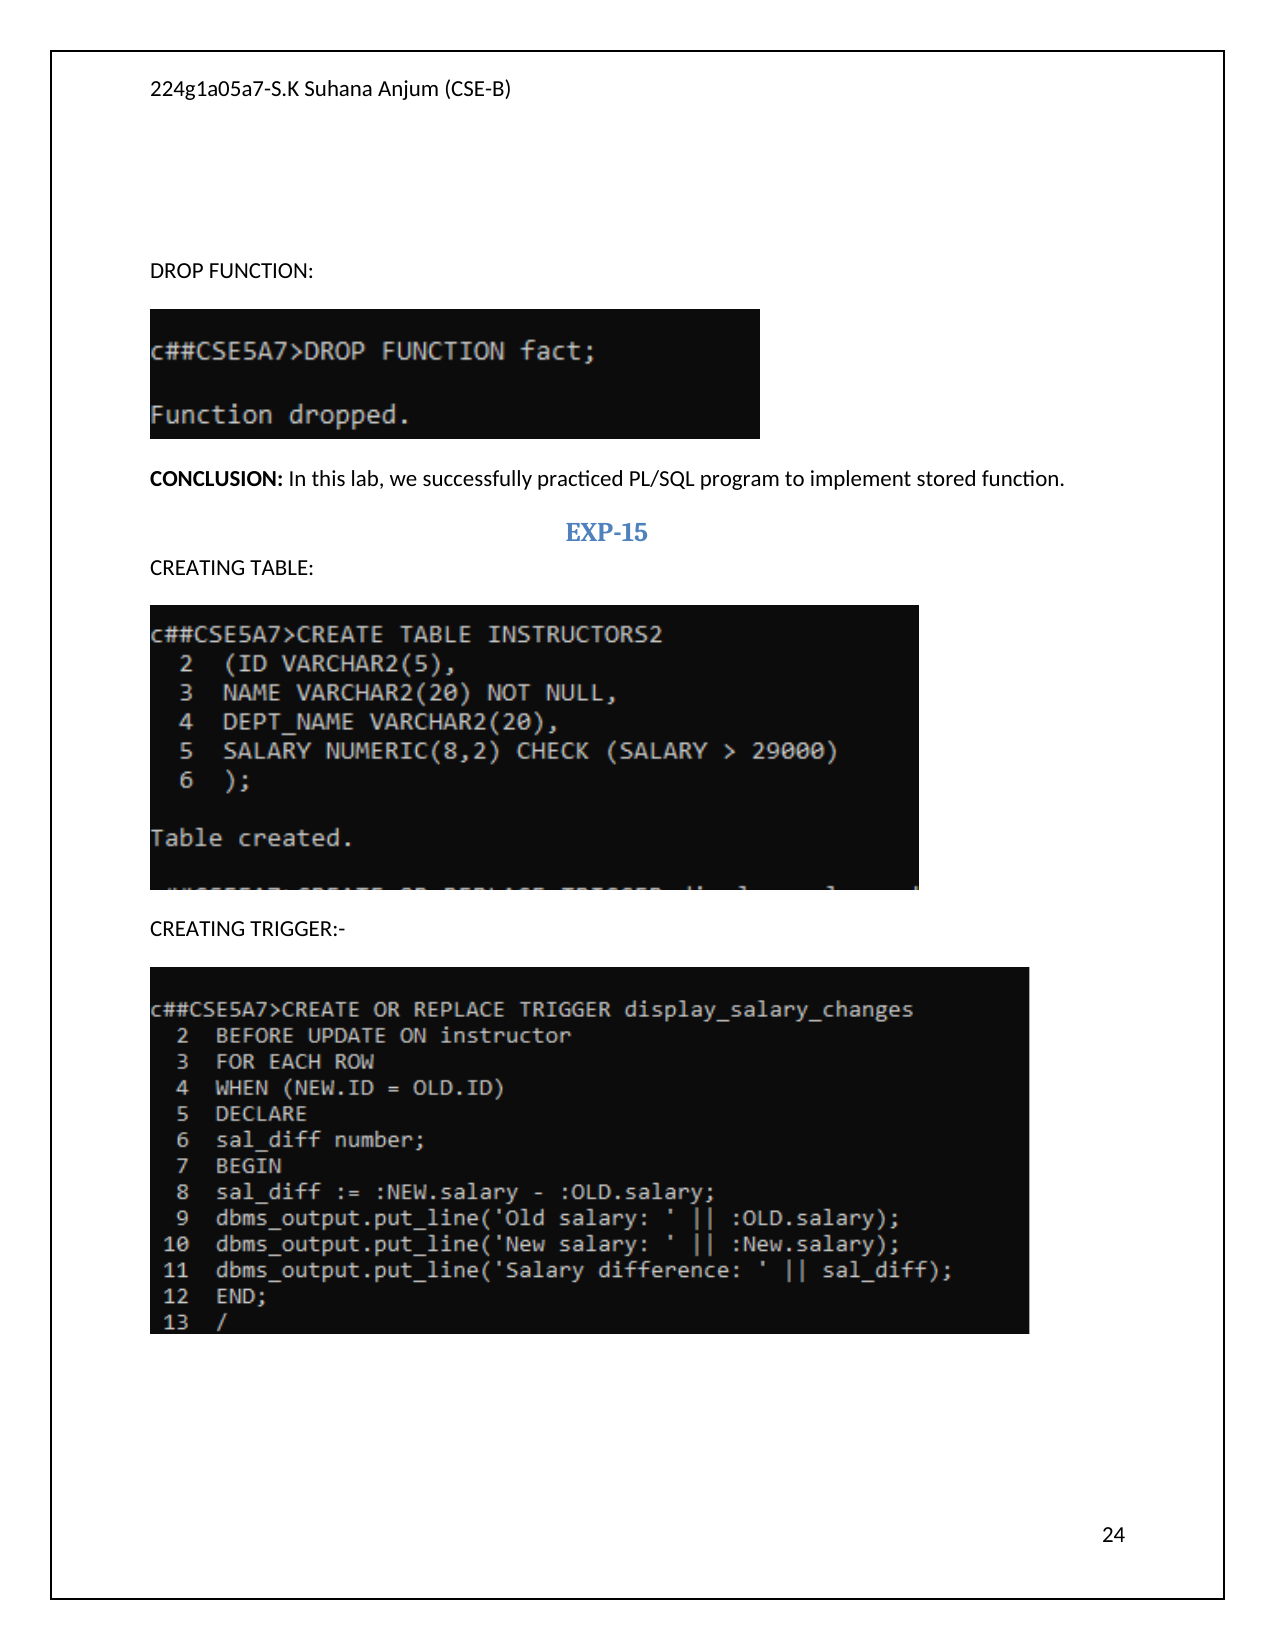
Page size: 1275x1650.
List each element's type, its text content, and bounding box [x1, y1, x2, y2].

picture [150, 967, 1030, 1334]
text CREATING TRIGGER:- [150, 914, 1125, 942]
text CREATING TABLE: [150, 553, 1125, 581]
picture [150, 309, 760, 439]
subtitle EXP-15 [150, 517, 1125, 548]
text CONCLUSION: In this lab, we successfully practiced PL/SQL program to implement stored function. [150, 464, 1125, 492]
text DROP FUNCTION: [150, 256, 1125, 284]
picture [150, 605, 919, 890]
